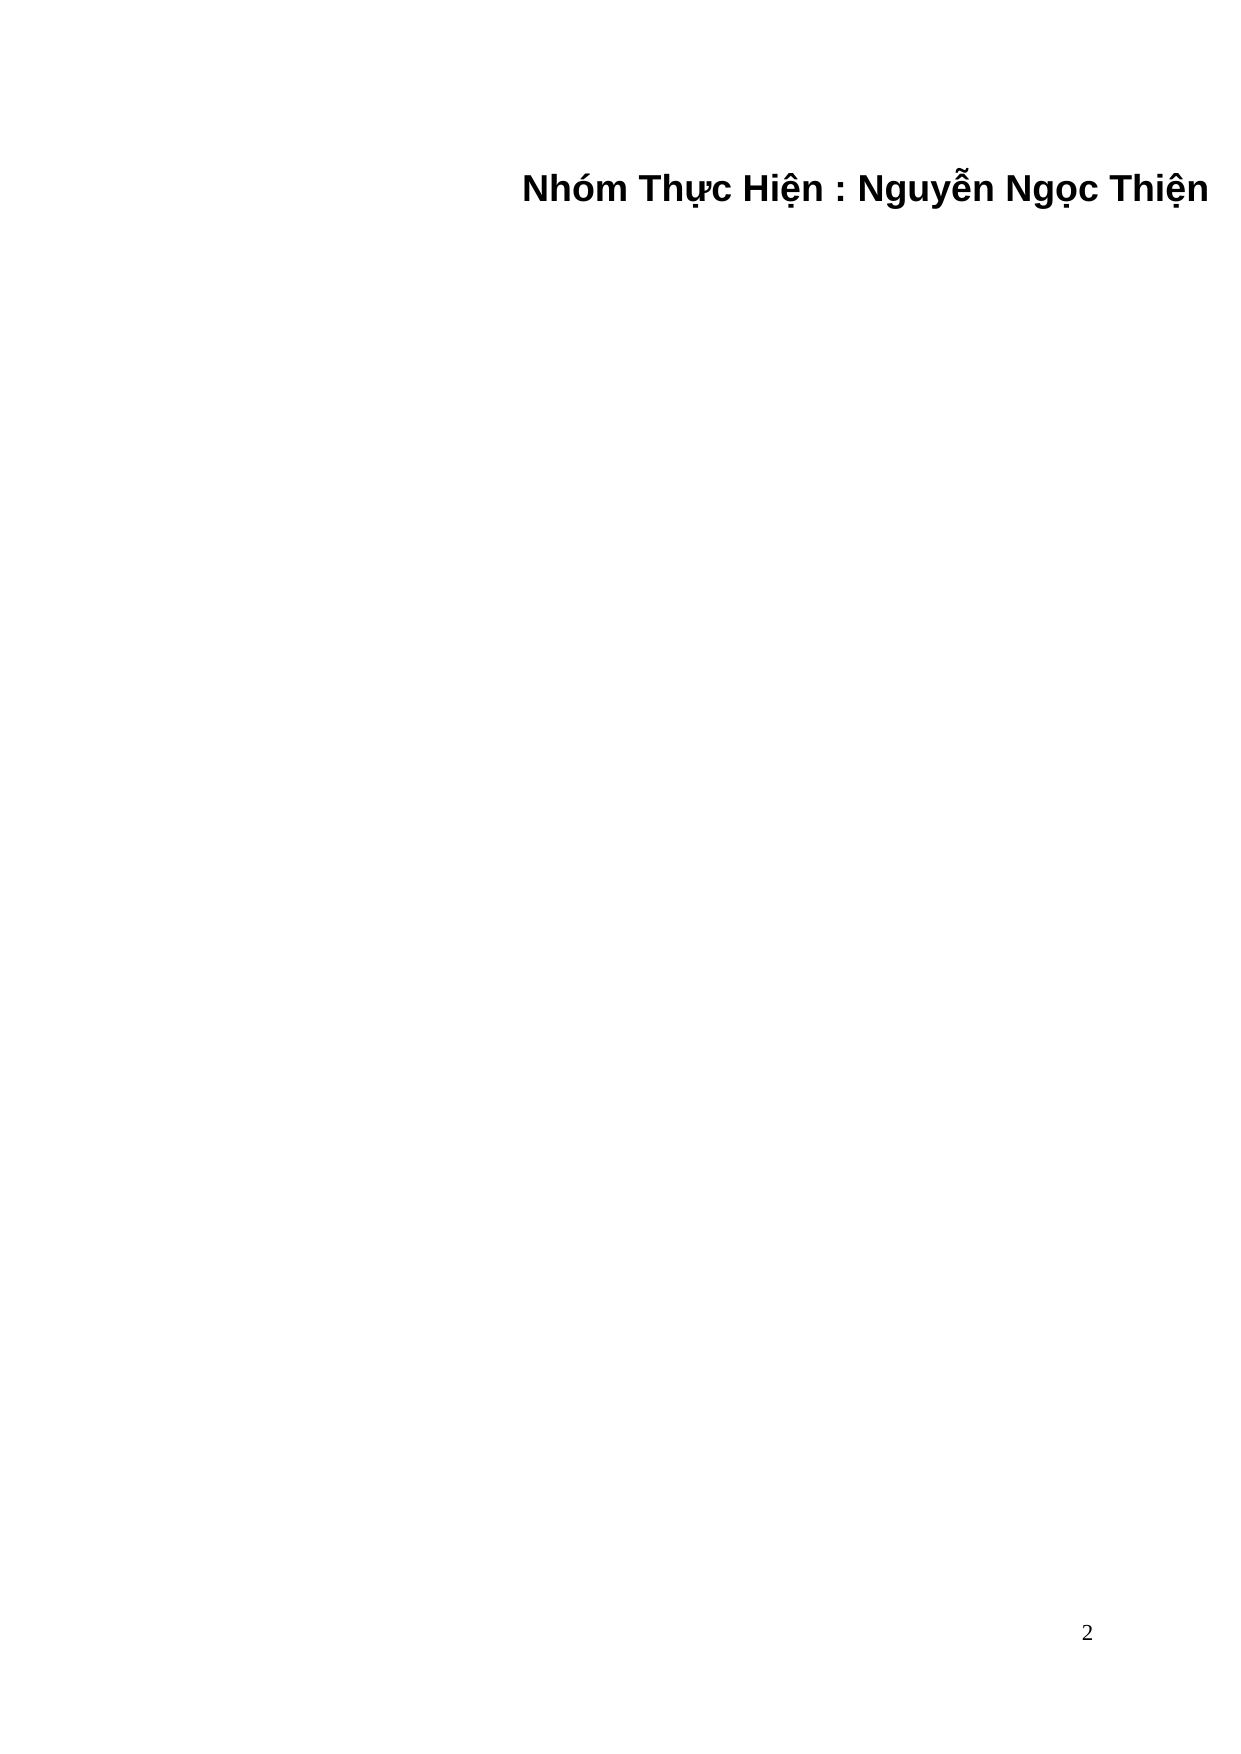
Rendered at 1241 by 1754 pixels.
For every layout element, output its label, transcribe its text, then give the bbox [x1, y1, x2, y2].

subtitle Nhóm Thực Hiện : Nguyễn Ngọc Thiện [522, 167, 1240, 210]
